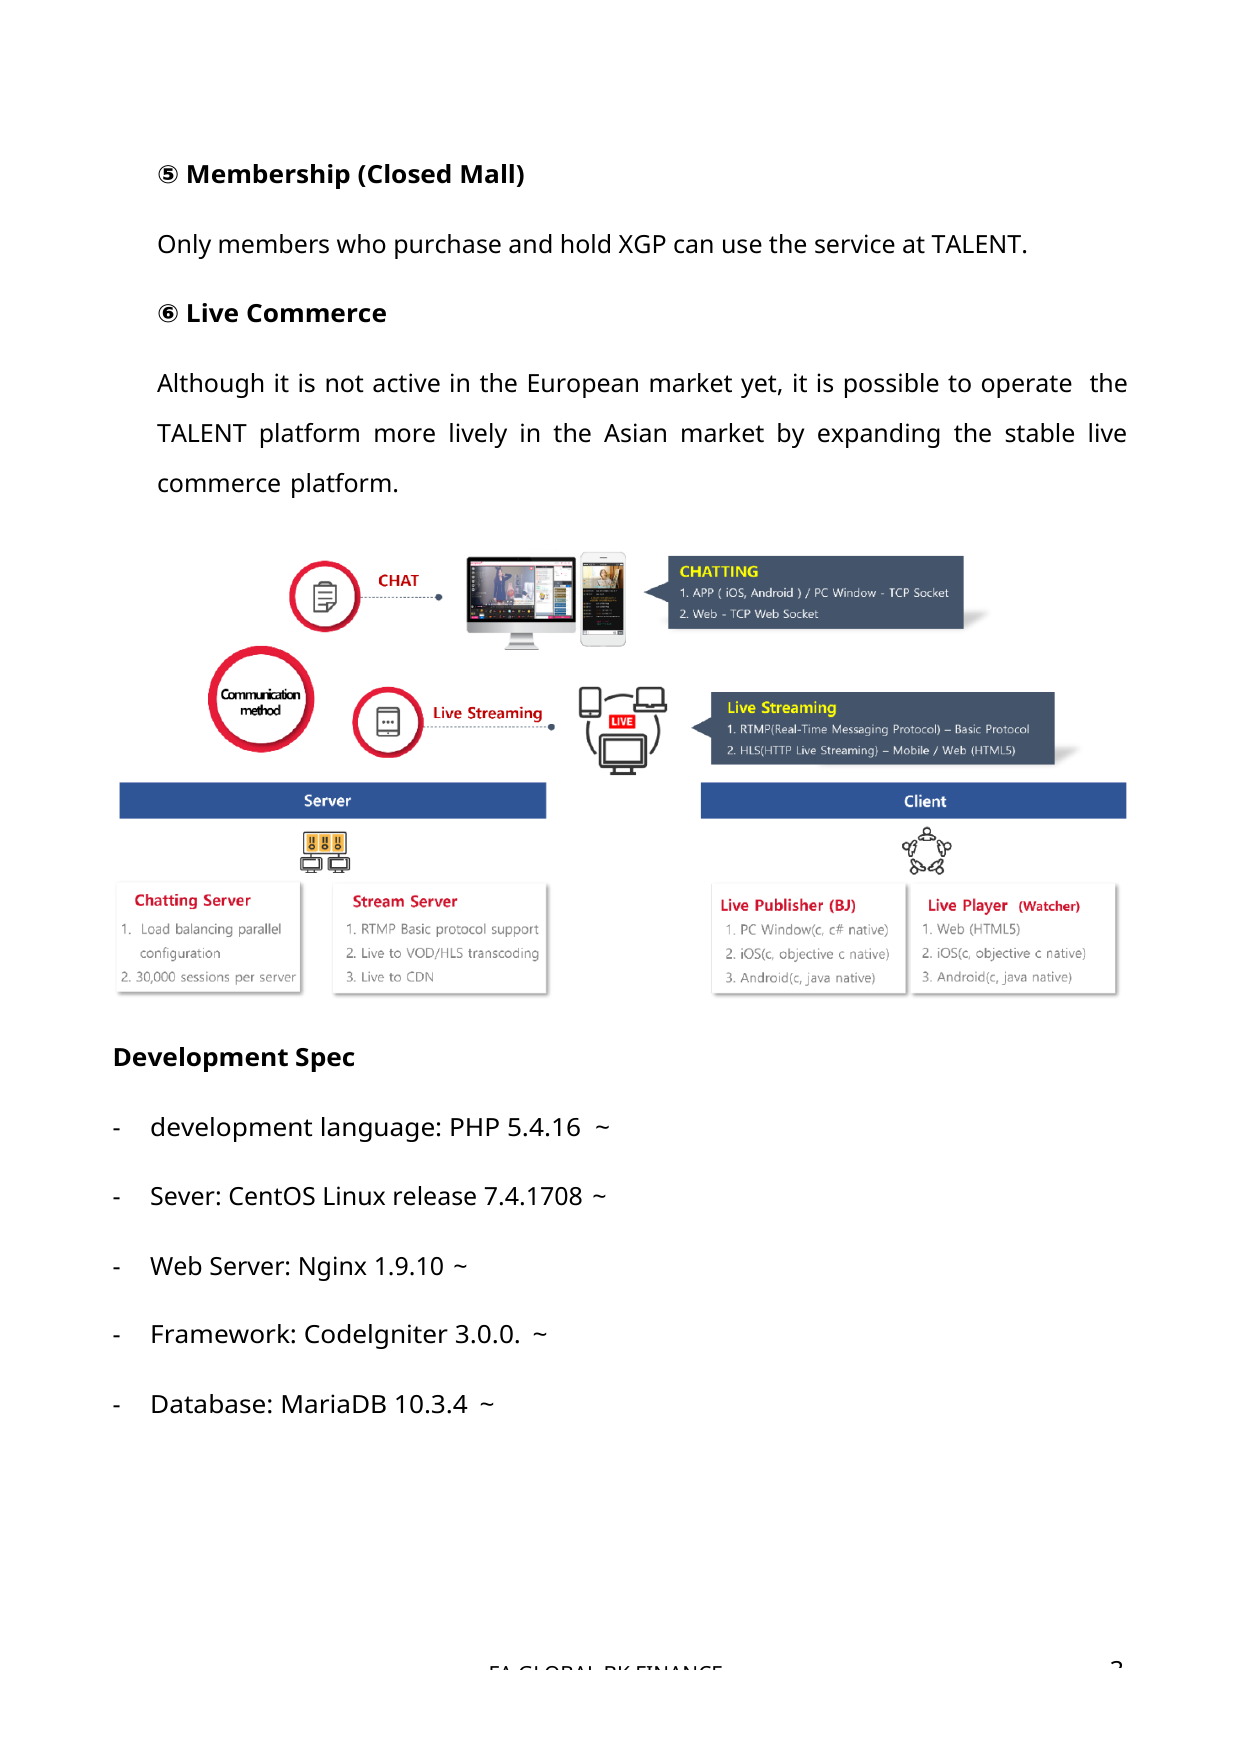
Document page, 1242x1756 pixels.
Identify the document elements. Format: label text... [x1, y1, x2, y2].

text Although it is not active in the European market yet, it is possible to operate the TALENT platform more lively in the Asian market by expanding the stable live commerce platform. [157, 365, 1129, 499]
picture [114, 548, 1127, 999]
subtitle ⑤ Membership (Closed Mall) [157, 156, 1162, 191]
list Framework: Codelgniter 3.0.0. ~ [112, 1317, 1162, 1351]
list development language: PHP 5.4.16 ~ [112, 1109, 1162, 1143]
subtitle Development Spec [112, 1039, 1162, 1073]
text Only members who purchase and hold XGP can use the service at TALENT. [157, 226, 1162, 260]
list Sever: CentOS Linux release 7.4.1708 ~ [112, 1178, 1162, 1212]
list Web Server: Nginx 1.9.10 ~ [112, 1248, 1162, 1282]
list Database: MariaDB 10.3.4 ~ [112, 1387, 1162, 1421]
subtitle ⑥ Live Commerce [157, 295, 1162, 329]
